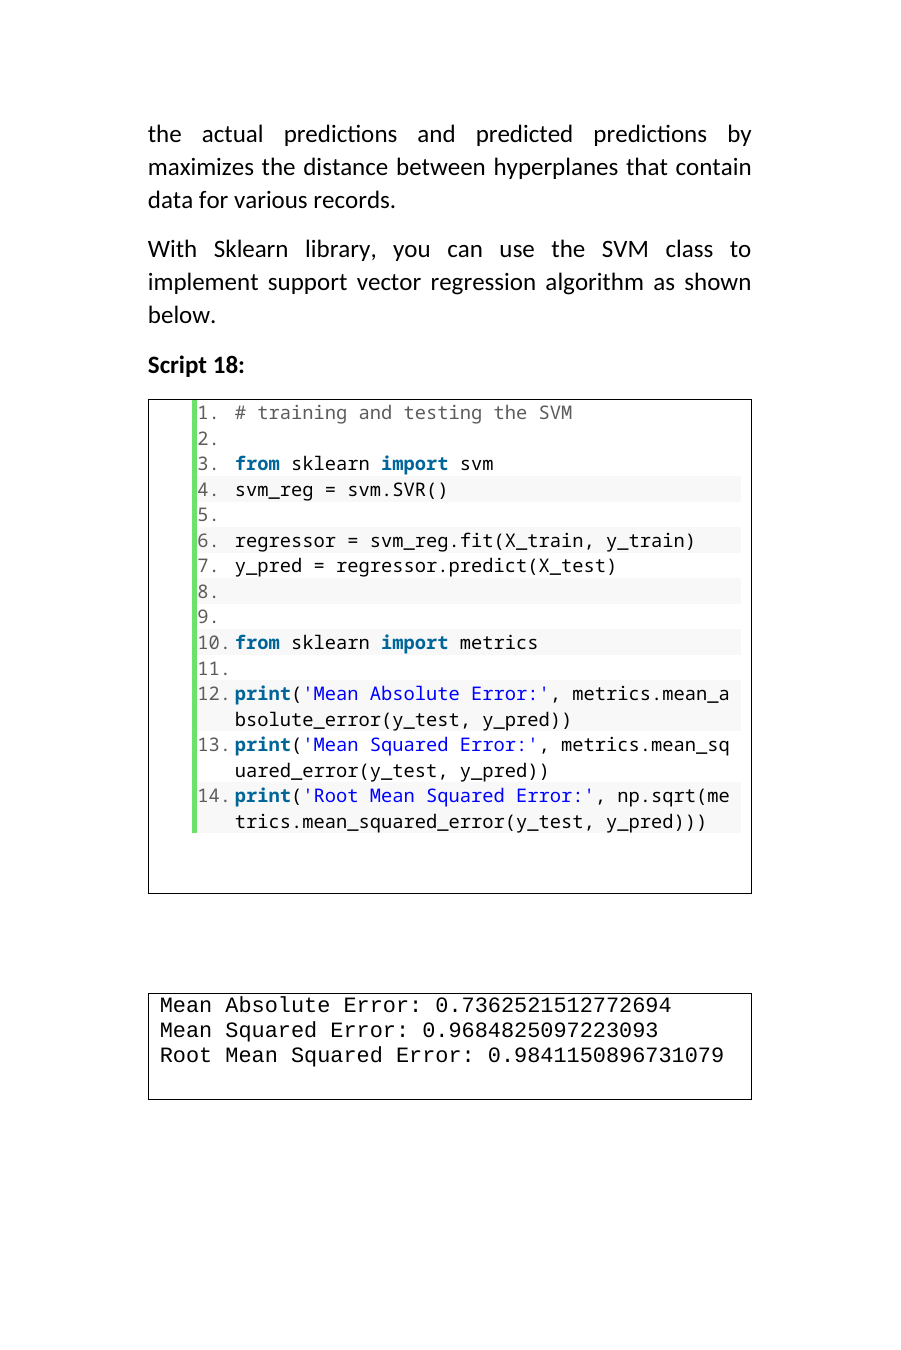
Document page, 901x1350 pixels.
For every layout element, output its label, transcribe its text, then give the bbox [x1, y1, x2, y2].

text With Sklearn library, you can use the SVM class to implement support vector regression algorithm as shown below. [148, 233, 752, 330]
table_header # training and testing the SVM from sklearn import svm svm_reg = svm.SVR() regressor = svm_reg.fit(X_train, y_train) y_pred = regressor.predict(X_test) from sklearn import metrics print('Mean Absolute Error:', metrics.mean_absolute_error(y_test, y_pred)) print('Mean Squared Error:', metrics.mean_squared_error(y_test, y_pred)) print('Root Mean Squared Error:', np.sqrt(metrics.mean_squared_error(y_test, y_pred))) [149, 400, 751, 893]
text Script 18: [148, 349, 752, 379]
table_header Mean Absolute Error: 0.7362521512772694 Mean Squared Error: 0.9684825097223093 Root Mean Squared Error: 0.9841150896731079 [149, 994, 751, 1099]
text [148, 118, 752, 214]
